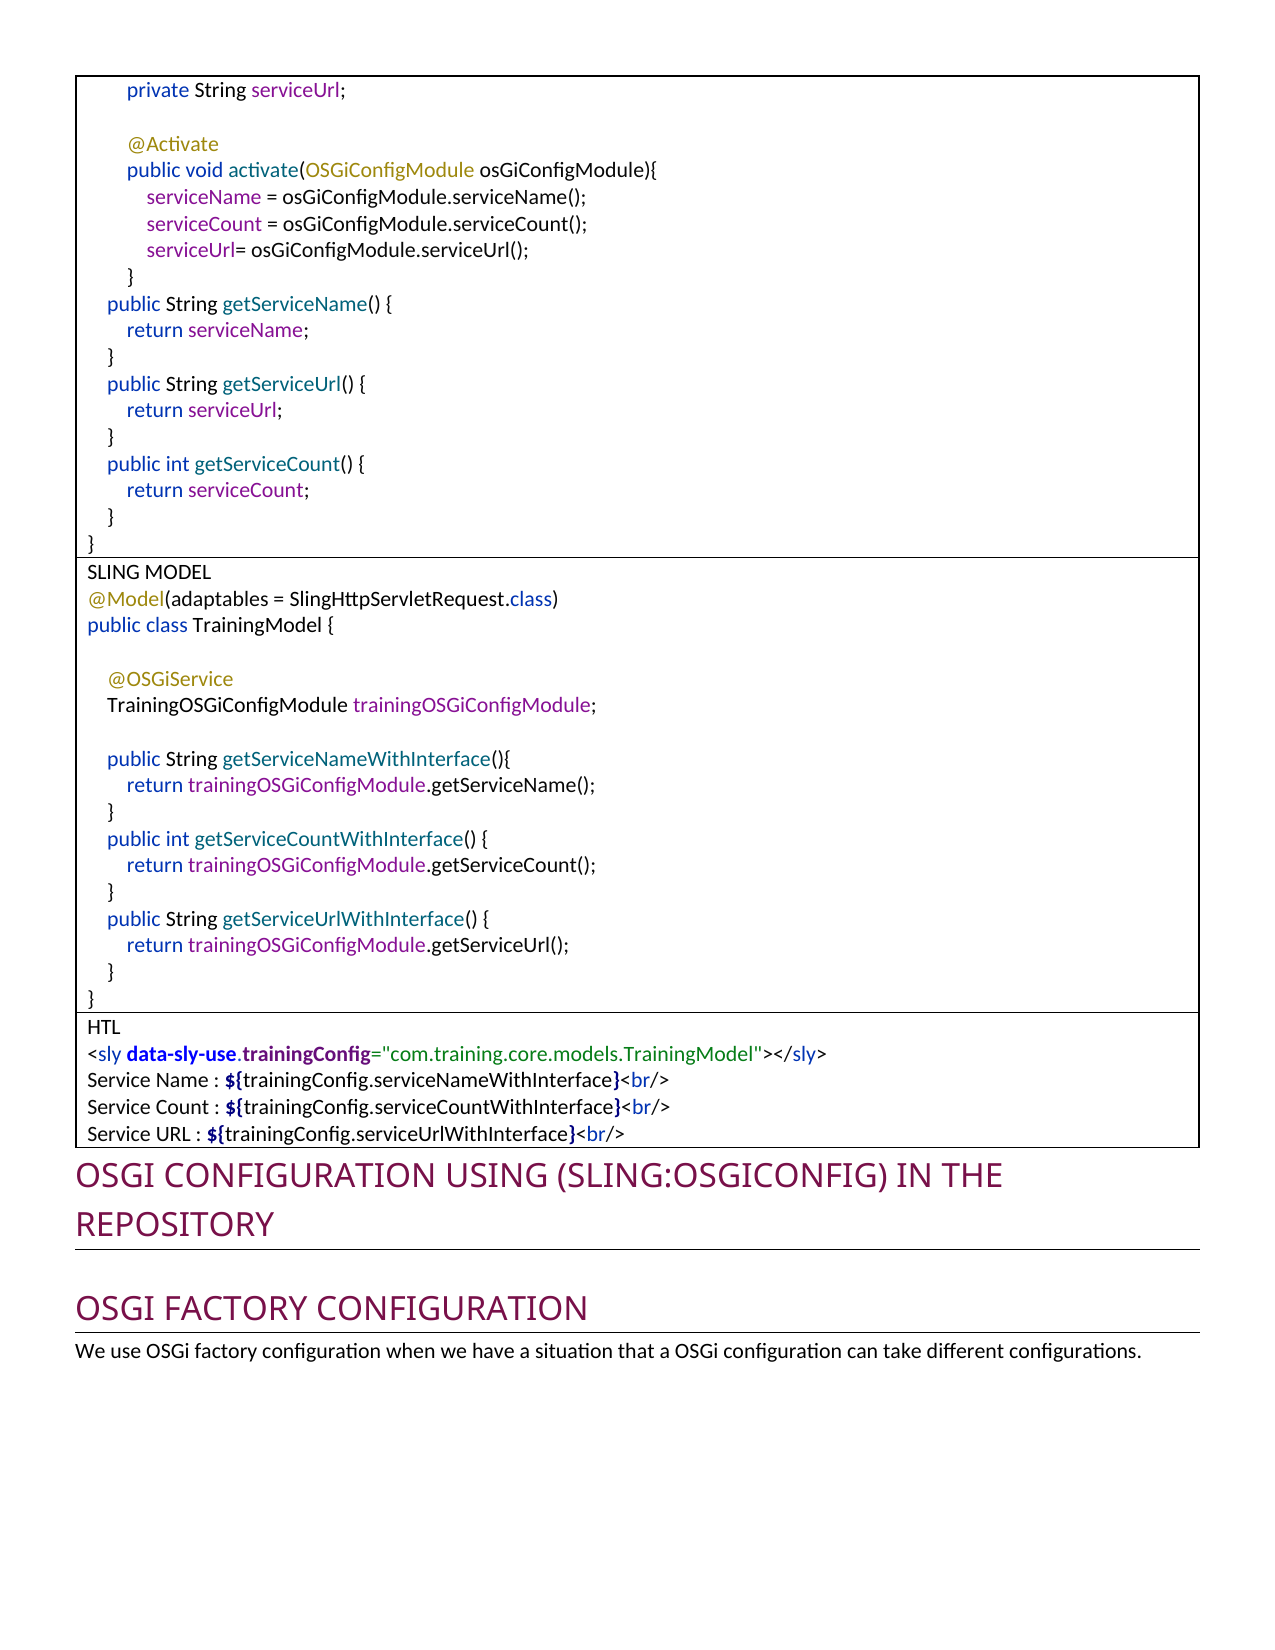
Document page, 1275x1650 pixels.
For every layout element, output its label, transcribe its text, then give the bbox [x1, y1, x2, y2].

subtitle OSGI FACTORY CONFIGURATION [75, 1284, 1200, 1332]
table_cell HTL <sly data-sly-use.trainingConfig="com.training.core.models.TrainingModel"></sly> Service Name : ${trainingConfig.serviceNameWithInterface}<br/> Service Count : ${trainingConfig.serviceCountWithInterface}<br/> Service URL : ${trainingConfig.serviceUrlWithInterface}<br/> [77, 1013, 1198, 1146]
text We use OSGi factory configuration when we have a situation that a OSGi configuration can take different configurations. [75, 1337, 1200, 1364]
subtitle OSGI CONFIGURATION USING (SLING:OSGICONFIG) IN THE REPOSITORY [75, 1152, 1200, 1249]
table_cell SLING MODEL @Model(adaptables = SlingHttpServletRequest.class) public class TrainingModel { @OSGiService TrainingOSGiConfigModule trainingOSGiConfigModule; public String getServiceNameWithInterface(){ return trainingOSGiConfigModule.getServiceName(); } public int getServiceCountWithInterface() { return trainingOSGiConfigModule.getServiceCount(); } public String getServiceUrlWithInterface() { return trainingOSGiConfigModule.getServiceUrl(); } } [77, 558, 1198, 1011]
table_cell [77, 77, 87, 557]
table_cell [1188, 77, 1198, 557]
